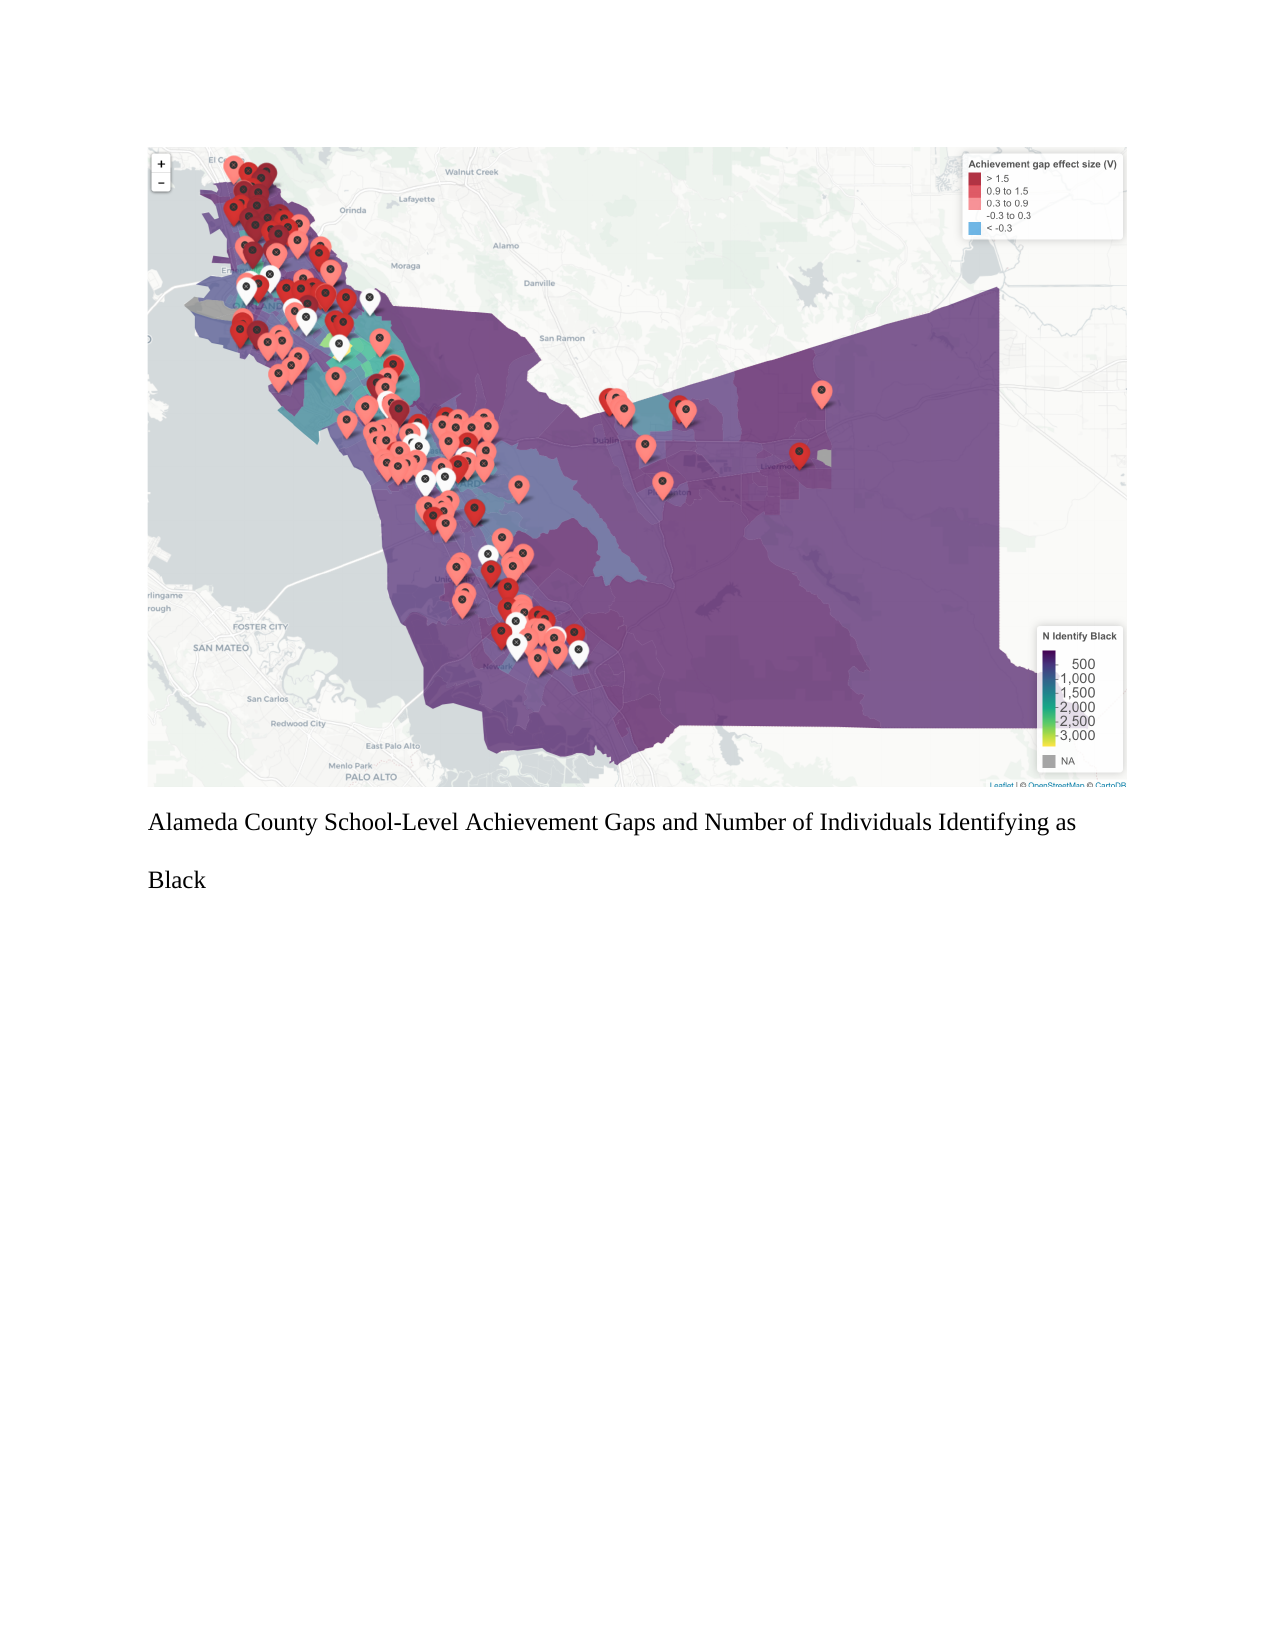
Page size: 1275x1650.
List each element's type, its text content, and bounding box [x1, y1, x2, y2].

picture [147, 147, 1127, 787]
text Alameda County School-Level Achievement Gaps and Number of Individuals Identifying as Black [148, 807, 1127, 894]
